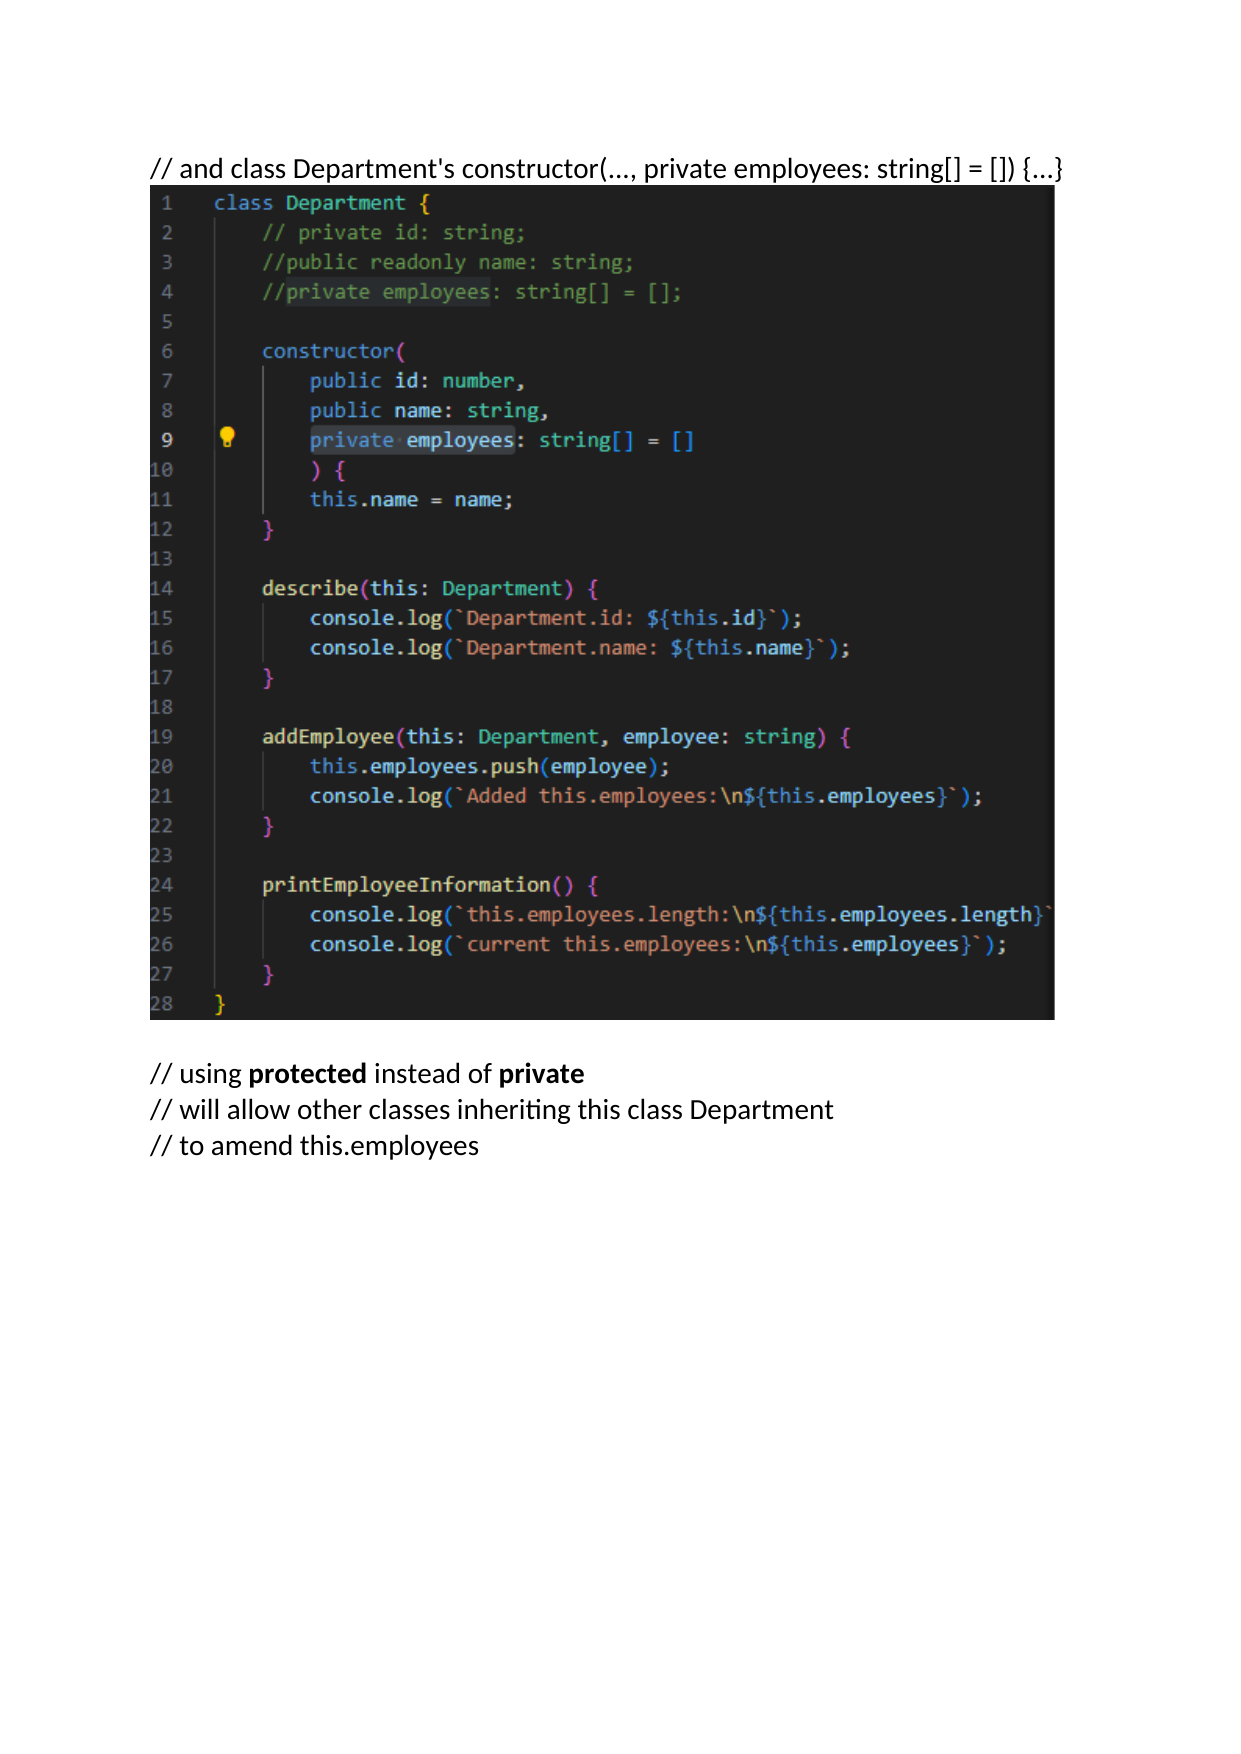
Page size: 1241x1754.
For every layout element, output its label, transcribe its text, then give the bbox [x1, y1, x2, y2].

text // and class Department's constructor(..., private employees: string[] = []) {...} [150, 150, 1090, 186]
text // to amend this.employees [150, 1127, 1090, 1162]
text // will allow other classes inheriting this class Department [150, 1091, 1090, 1127]
picture [150, 185, 1055, 1020]
text // using protected instead of private [150, 1056, 1090, 1091]
